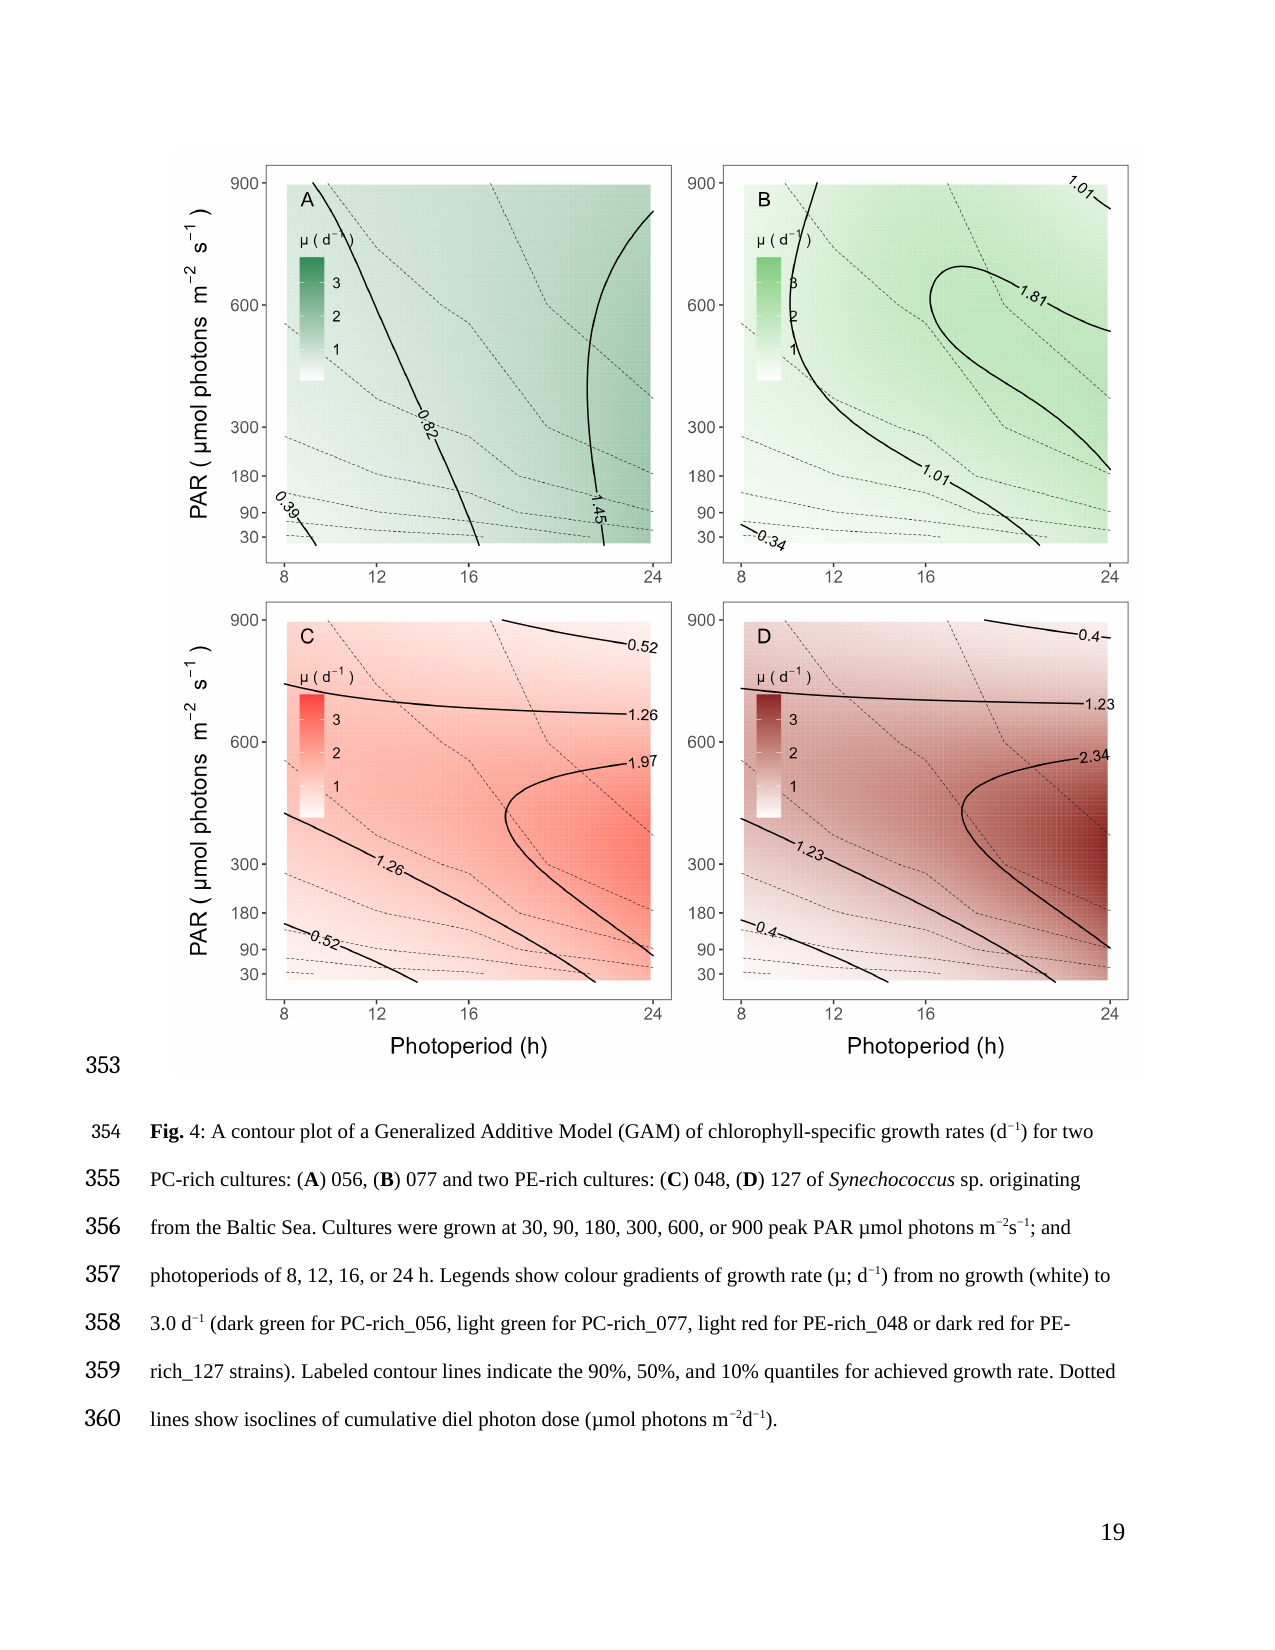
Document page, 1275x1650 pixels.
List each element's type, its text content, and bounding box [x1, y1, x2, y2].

text Fig. 4: A contour plot of a Generalized Additive Model (GAM) of chlorophyll-specific growth rates (d−1) for two PC-rich cultures: (A) 056, (B) 077 and two PE-rich cultures: (C) 048, (D) 127 of Synechococcus sp. originating from the Baltic Sea. Cultures were grown at 30, 90, 180, 300, 600, or 900 peak PAR µmol photons m−2s−1; and photoperiods of 8, 12, 16, or 24 h. Legends show colour gradients of growth rate (µ; d−1) from no growth (white) to 3.0 d−1 (dark green for PC-rich_056, light green for PC-rich_077, light red for PE-rich_048 or dark red for PE-rich_127 strains). Labeled contour lines indicate the 90%, 50%, and 10% quantiles for achieved growth rate. Dotted lines show isoclines of cumulative diel photon dose (µmol photons m−2d−1). [150, 1118, 1125, 1431]
picture [168, 150, 1144, 1074]
